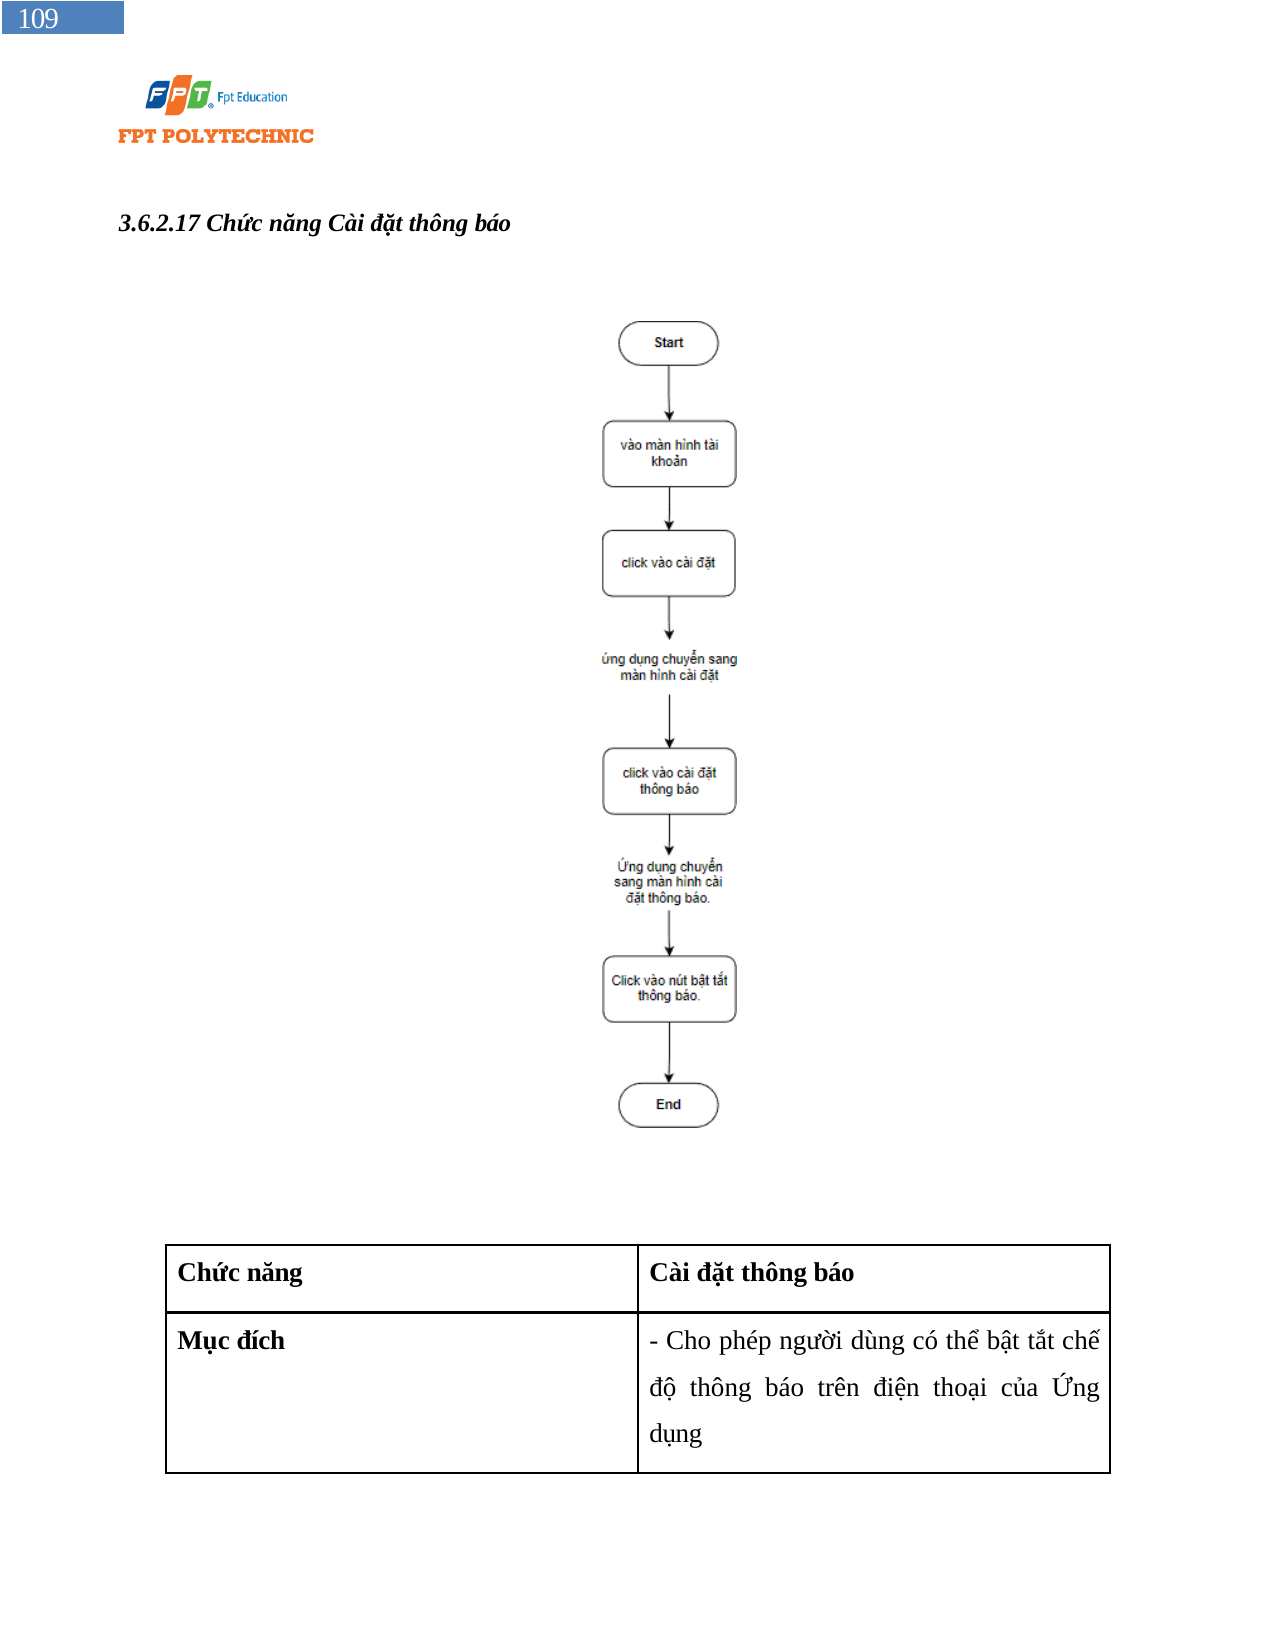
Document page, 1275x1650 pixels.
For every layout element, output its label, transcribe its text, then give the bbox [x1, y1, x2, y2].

table_cell Mục đích [167, 1314, 637, 1472]
list Chức năng Cài đặt thông báo [118, 208, 1210, 237]
table_header Cài đặt thông báo [639, 1246, 1109, 1311]
table_header Chức năng [167, 1246, 637, 1311]
picture [601, 321, 737, 1128]
table_cell - Cho phép người dùng có thể bật tắt chế độ thông báo trên điện thoại của Ứng dụng [639, 1314, 1109, 1472]
picture [118, 75, 314, 143]
